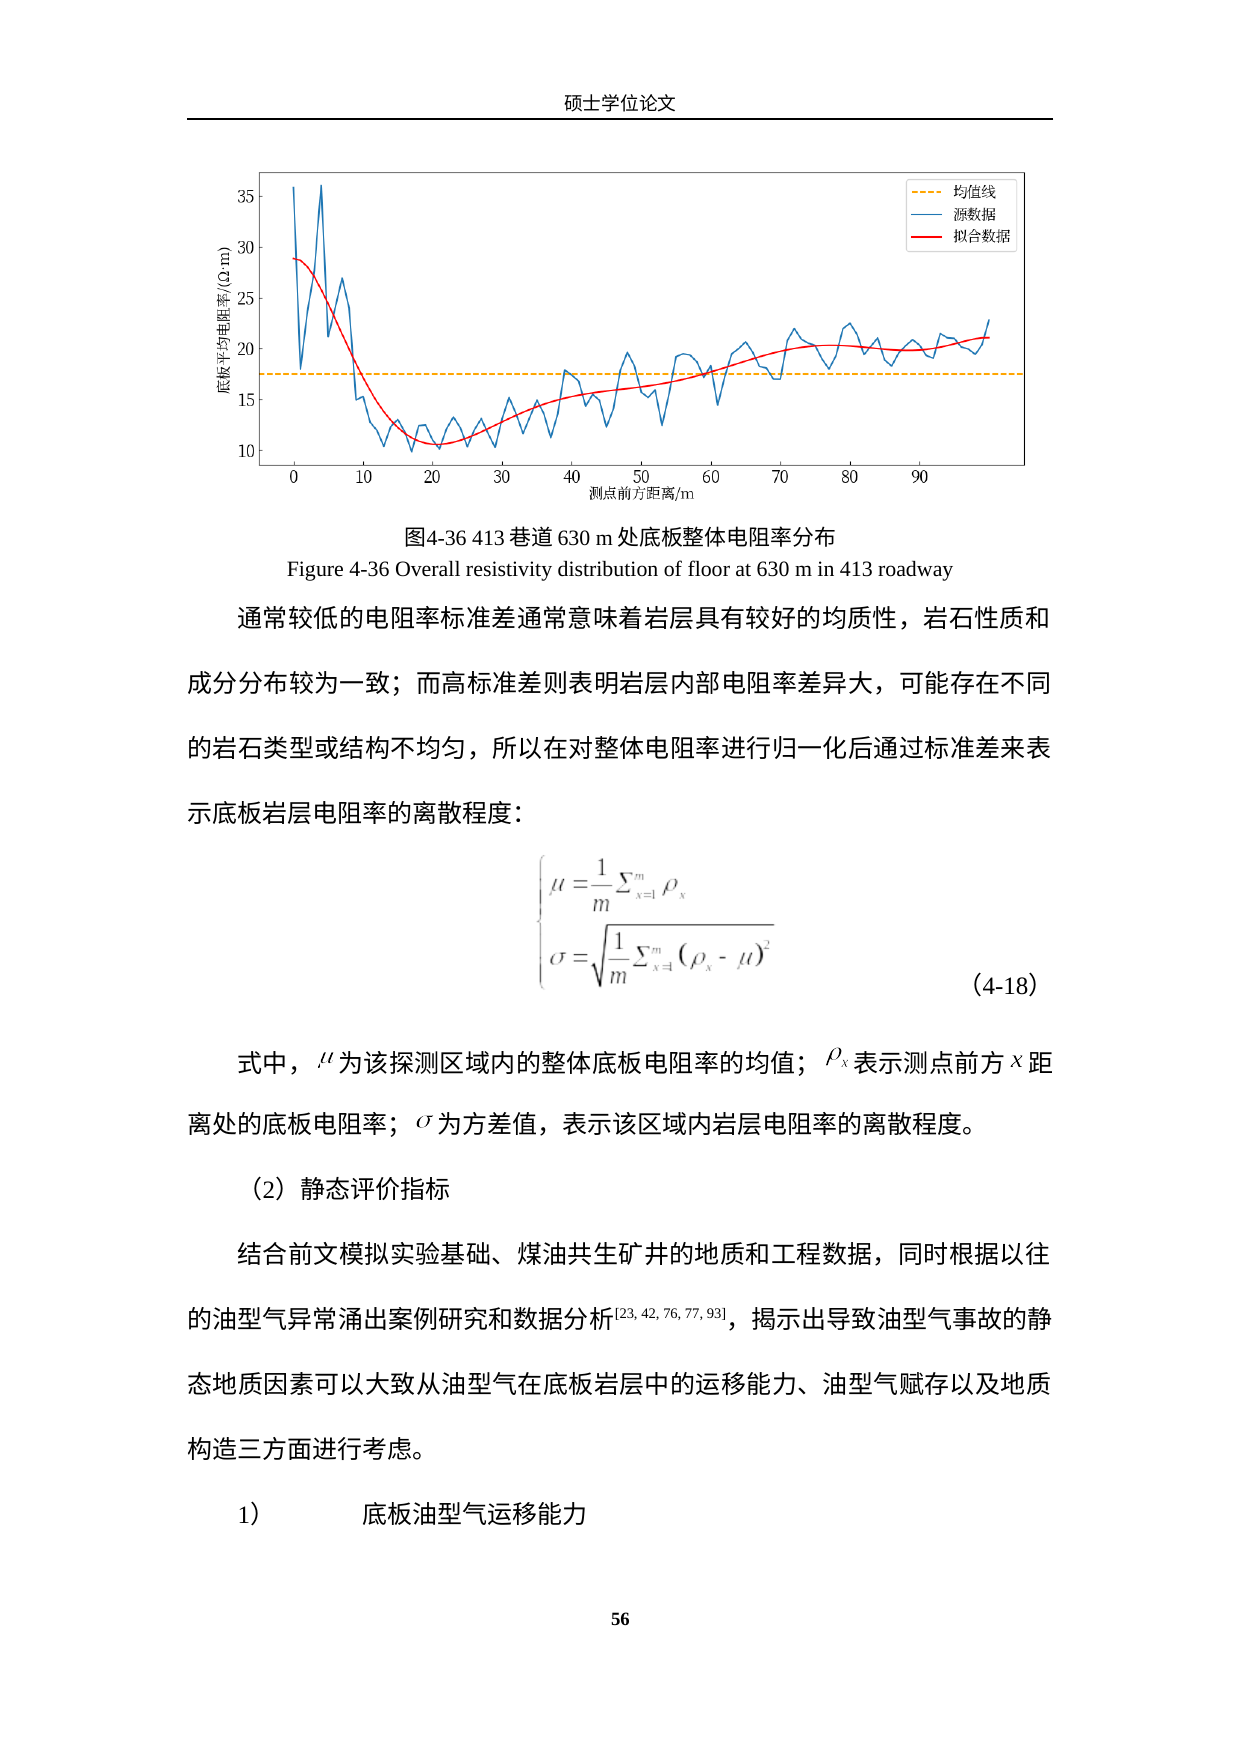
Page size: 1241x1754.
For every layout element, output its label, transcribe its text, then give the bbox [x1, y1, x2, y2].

picture [206, 162, 1034, 513]
list 底板油型气运移能力 [237, 1480, 1053, 1545]
text （2）静态评价指标 [187, 1155, 1053, 1220]
text 式中，为该探测区域内的整体底板电阻率的均值；表示测点前方距离处的底板电阻率；为方差值，表示该区域内岩层电阻率的离散程度。 [187, 1025, 1053, 1155]
text 通常较低的电阻率标准差通常意味着岩层具有较好的均质性，岩石性质和成分分布较为一致；而高标准差则表明岩层内部电阻率差异大，可能存在不同的岩石类型或结构不均匀，所以在对整体电阻率进行归一化后通过标准差来表示底板岩层电阻率的离散程度： [187, 584, 1053, 844]
text 结合前文模拟实验基础、煤油共生矿井的地质和工程数据，同时根据以往的油型气异常涌出案例研究和数据分析[23, 42, 76, 77, 93]，揭示出导致油型气事故的静态地质因素可以大致从油型气在底板岩层中的运移能力、油型气赋存以及地质构造三方面进行考虑。 [187, 1220, 1053, 1480]
